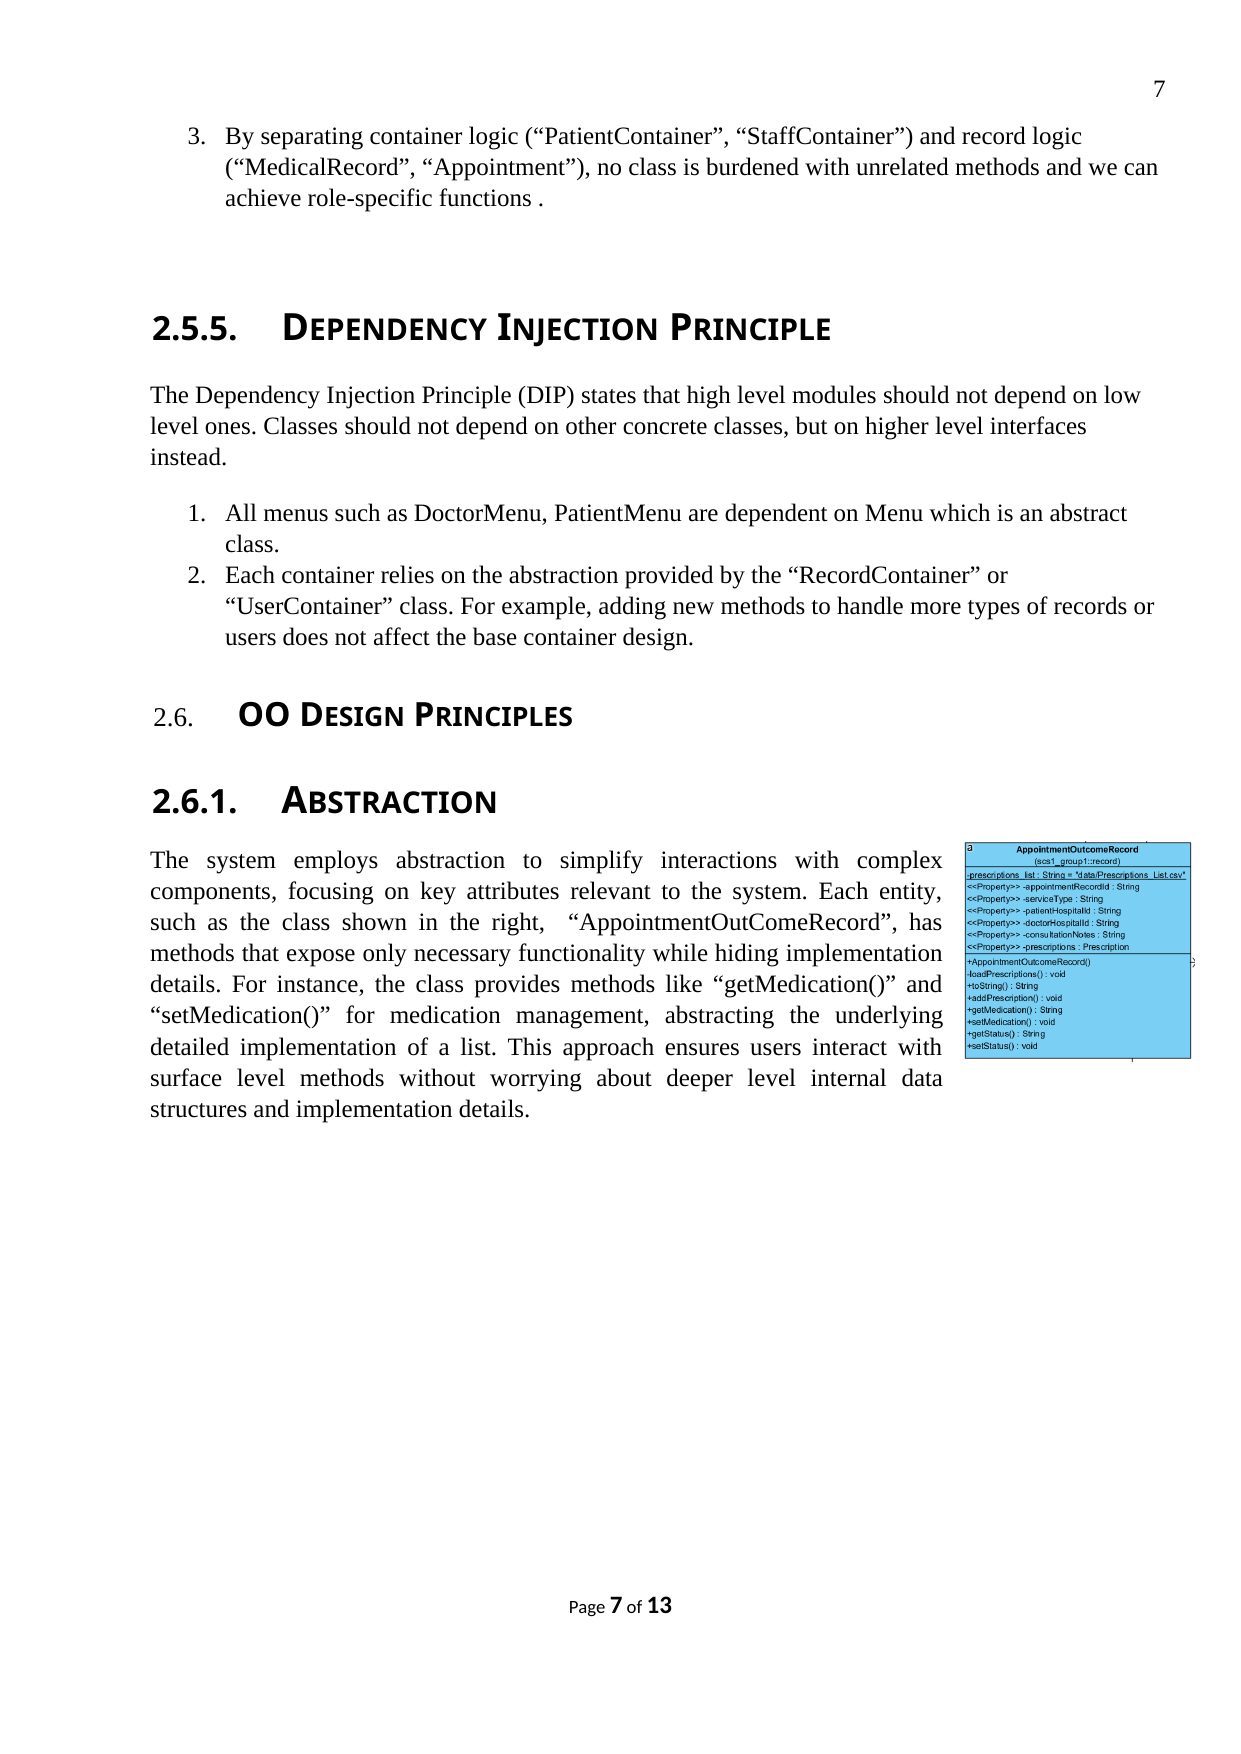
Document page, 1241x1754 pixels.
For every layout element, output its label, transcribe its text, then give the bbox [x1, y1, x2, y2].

subtitle Dependency Injection Principle [237, 300, 1165, 351]
list Each container relies on the abstraction provided by the “RecordContainer” or “UserContainer” class. For example, adding new methods to handle more types of records or users does not affect the base container design. [187, 560, 1165, 651]
text The system employs abstraction to simplify interactions with complex components, focusing on key attributes relevant to the system. Each entity, such as the class shown in the right, “AppointmentOutComeRecord”, has methods that expose only necessary functionality while hiding implementation details. For instance, the class provides methods like “getMedication()” and “setMedication()” for medication management, abstracting the underlying detailed implementation of a list. This approach ensures users interact with surface level methods without worrying about deeper level internal data structures and implementation details. [150, 845, 1165, 1122]
list By separating container logic (“PatientContainer”, “StaffContainer”) and record logic (“MedicalRecord”, “Appointment”), no class is burdened with unrelated methods and we can achieve role-specific functions . [187, 121, 1165, 212]
picture [962, 841, 1195, 1062]
subtitle OO Design Principles [194, 691, 1165, 736]
subtitle Abstraction [237, 774, 1165, 825]
text The Dependency Injection Principle (DIP) states that high level modules should not depend on low level ones. Classes should not depend on other concrete classes, but on higher level interfaces instead. [150, 380, 1165, 471]
list All menus such as DoctorMenu, PatientMenu are dependent on Menu which is an abstract class. [187, 498, 1165, 558]
